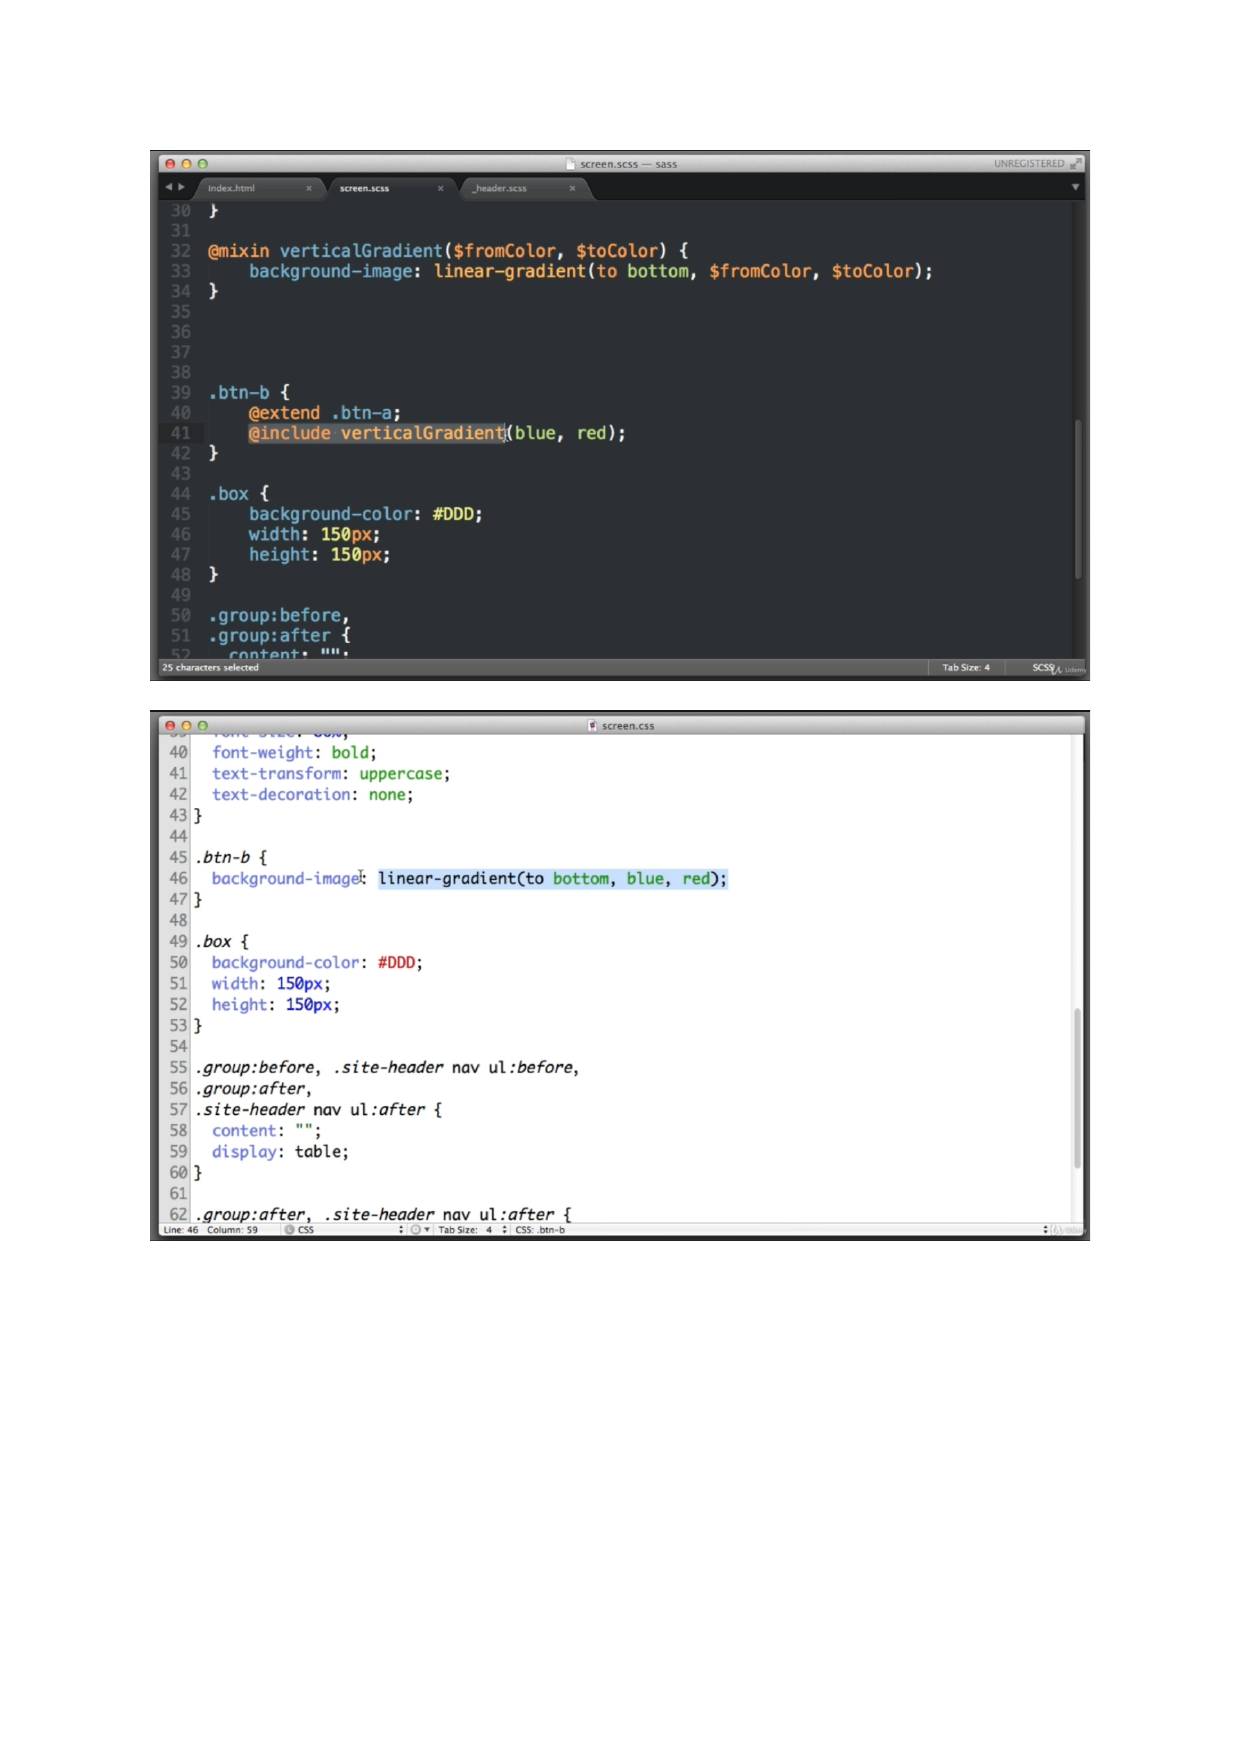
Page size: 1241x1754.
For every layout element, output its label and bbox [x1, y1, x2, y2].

picture [150, 150, 1091, 681]
picture [150, 710, 1091, 1241]
